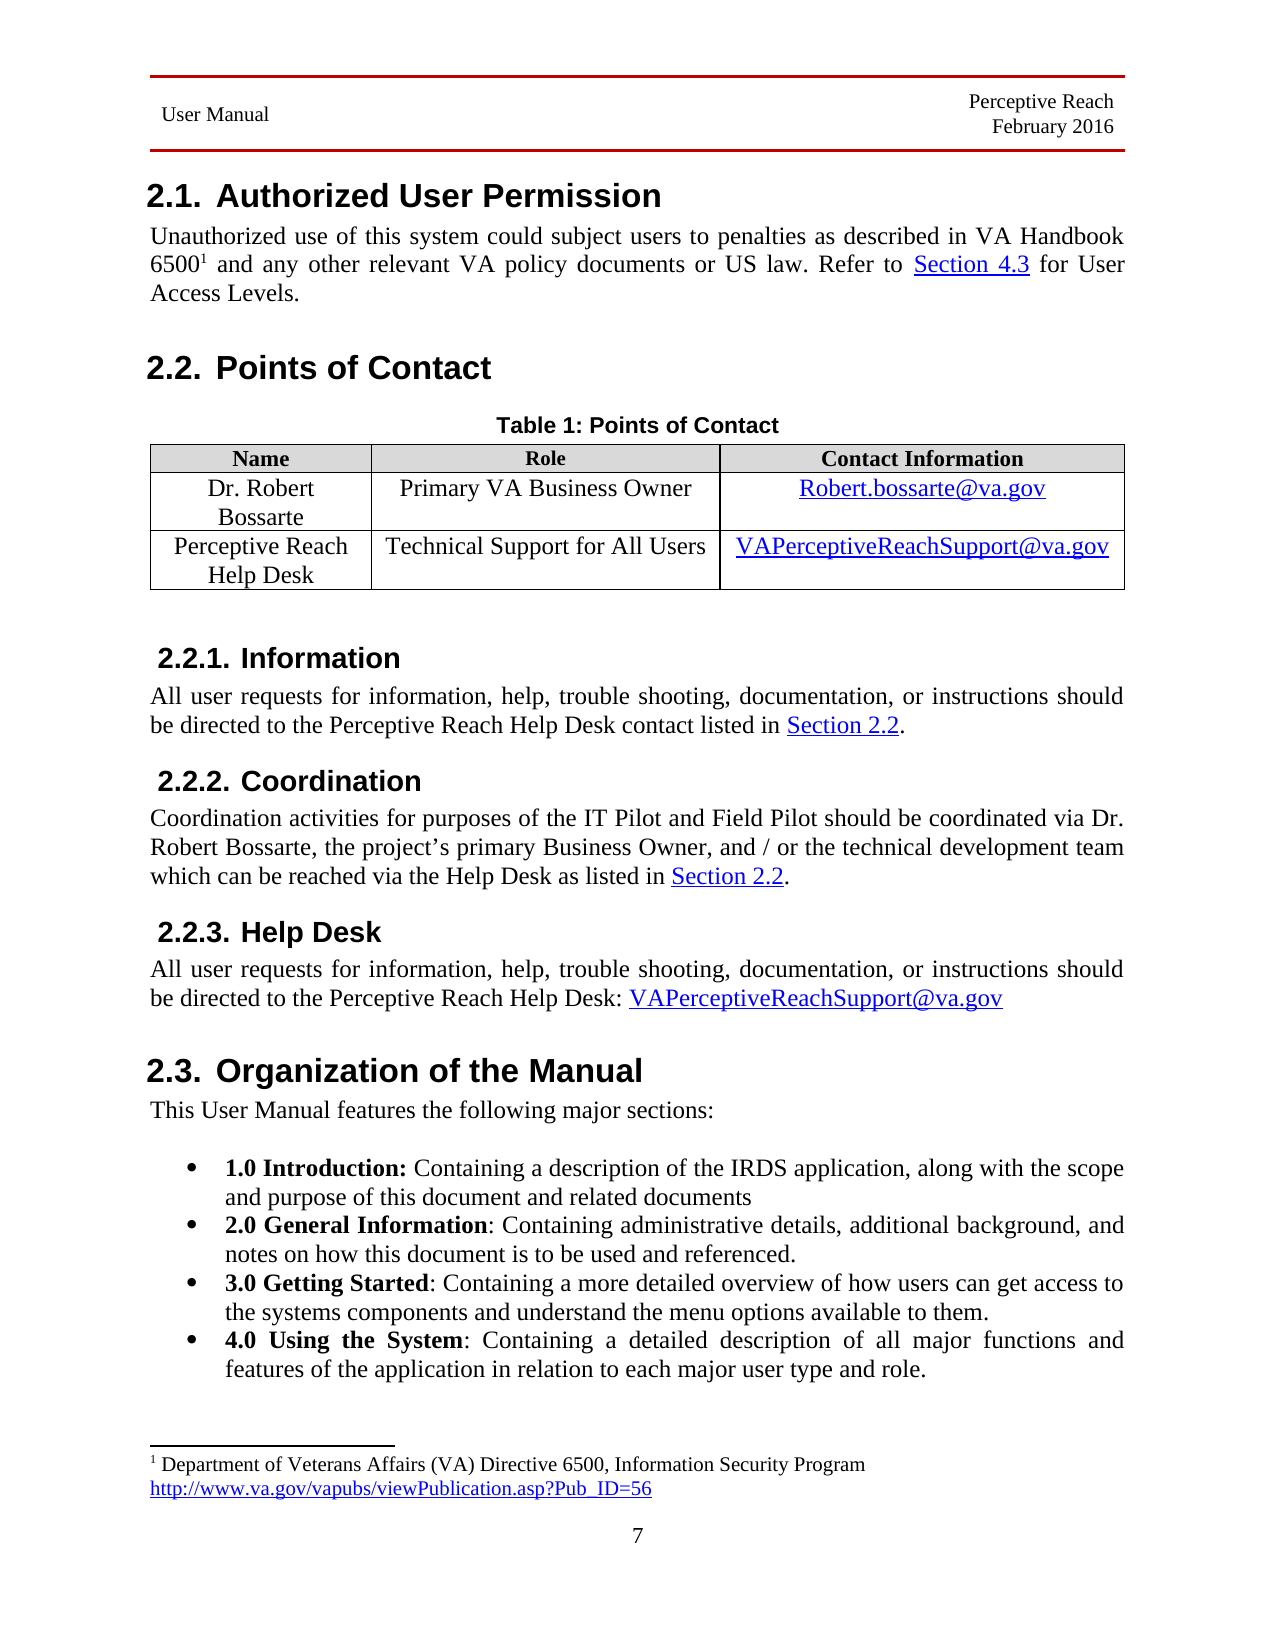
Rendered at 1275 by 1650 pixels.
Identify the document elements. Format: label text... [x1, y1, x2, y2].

text Coordination activities for purposes of the IT Pilot and Field Pilot should be coordinated via Dr. Robert Bossarte, the project’s primary Business Owner, and / or the technical development team which can be reached via the Help Desk as listed in Section 2.2. [150, 803, 1125, 889]
subtitle Coordination [157, 763, 1125, 797]
subtitle Points of Contact [146, 348, 1125, 387]
subtitle Authorized User Permission [146, 176, 1125, 214]
list 4.0 Using the System: Containing a detailed description of all major functions and features of the application in relation to each major user type and role. [187, 1325, 1125, 1383]
table_header Role [372, 445, 719, 472]
table_cell Technical Support for All Users [372, 531, 719, 589]
text All user requests for information, help, trouble shooting, documentation, or instructions should be directed to the Perceptive Reach Help Desk contact listed in Section 2.2. [150, 681, 1125, 738]
table_cell Perceptive Reach Help Desk [151, 531, 371, 589]
text Unauthorized use of this system could subject users to penalties as described in VA Handbook 6500 and any other relevant VA policy documents or US law. Refer to Section 4.3 for User Access Levels. [150, 221, 1125, 307]
subtitle Information [157, 641, 1125, 675]
table_header Name [151, 445, 371, 472]
table_cell Dr. Robert Bossarte [151, 473, 371, 530]
subtitle Help Desk [157, 914, 1125, 948]
list 1.0 Introduction: Containing a description of the IRDS application, along with the scope and purpose of this document and related documents [187, 1153, 1125, 1210]
table_cell VAPerceptiveReachSupport@va.gov [721, 531, 1124, 589]
list 3.0 Getting Started: Containing a more detailed overview of how users can get access to the systems components and understand the menu options available to them. [187, 1268, 1125, 1325]
table_header Contact Information [721, 445, 1124, 472]
table_cell Robert.bossarte@va.gov [721, 473, 1124, 530]
list 2.0 General Information: Containing administrative details, additional background, and notes on how this document is to be used and referenced. [187, 1210, 1125, 1268]
text This User Manual features the following major sections: [150, 1095, 1125, 1124]
table_cell Primary VA Business Owner [372, 473, 719, 530]
subtitle Organization of the Manual [146, 1051, 1125, 1089]
text All user requests for information, help, trouble shooting, documentation, or instructions should be directed to the Perceptive Reach Help Desk: VAPerceptiveReachSupport@va.gov [150, 954, 1125, 1012]
